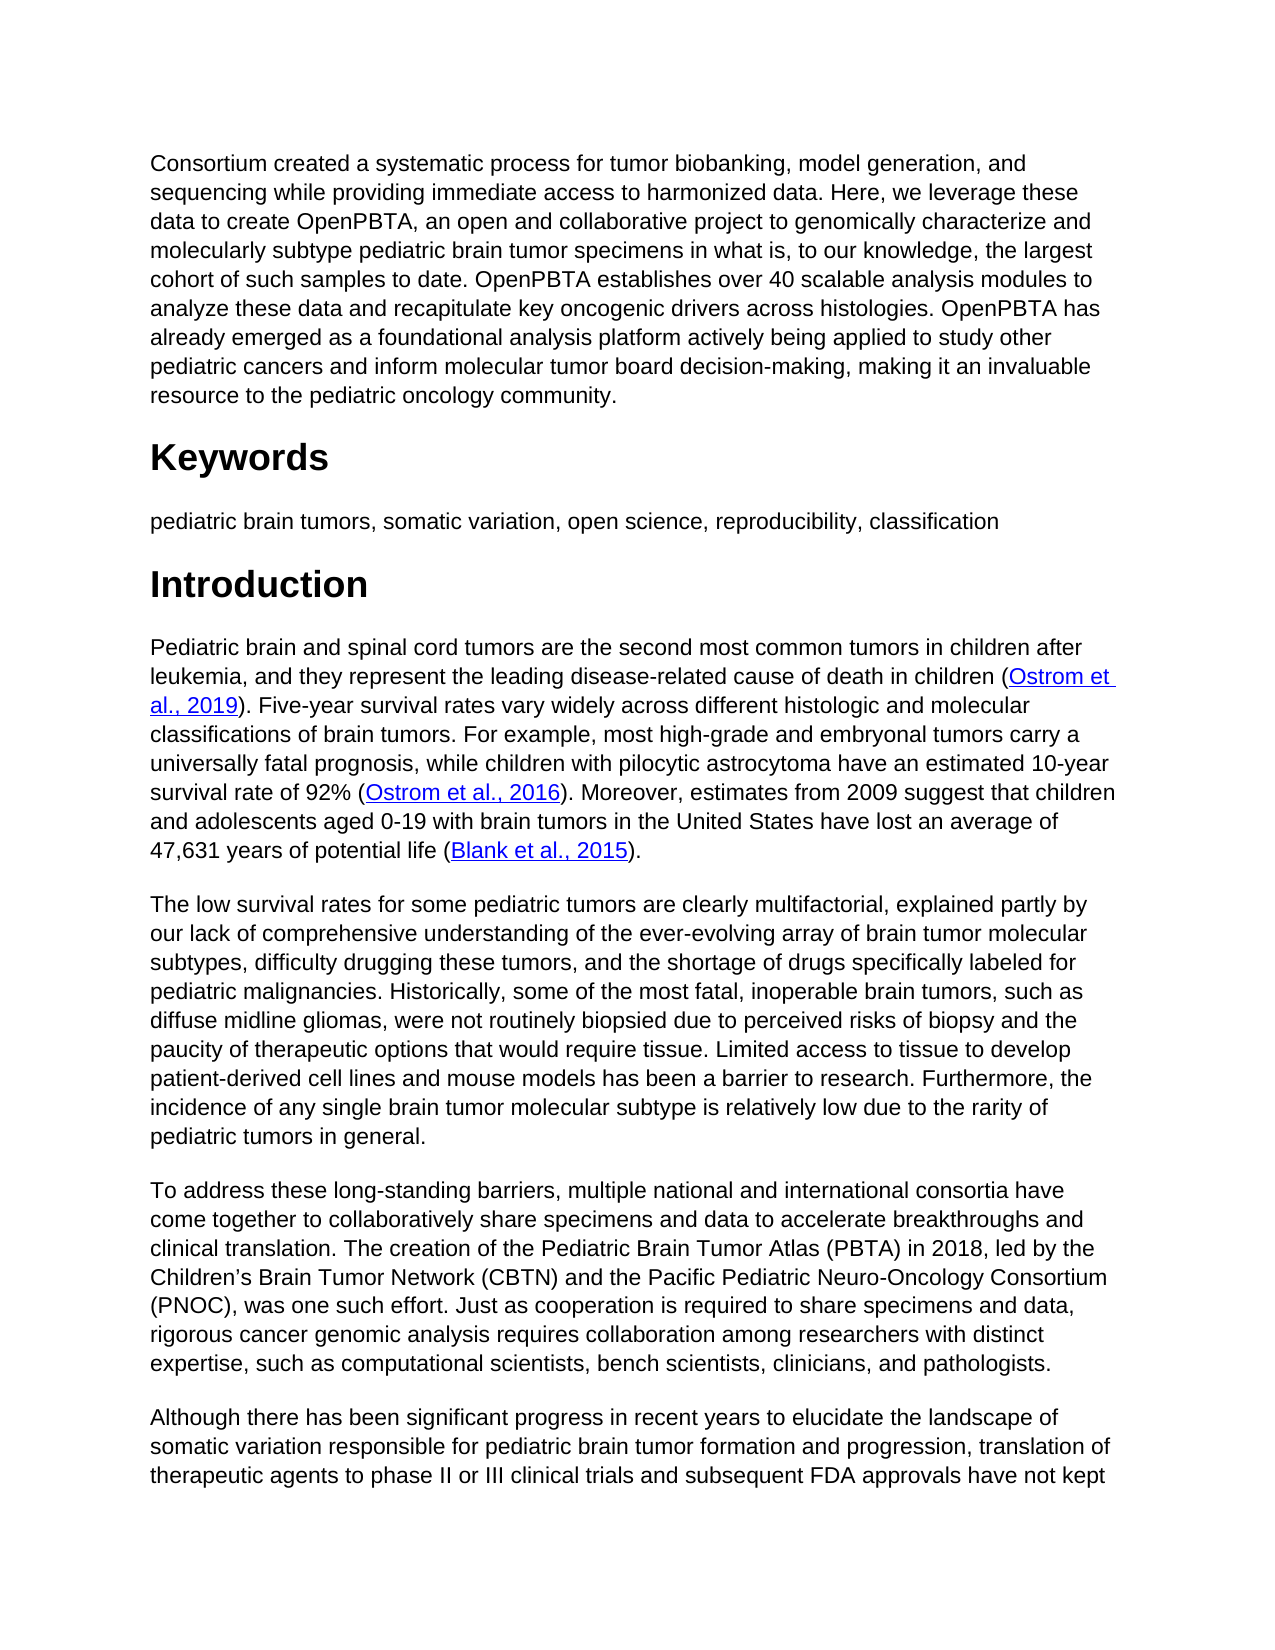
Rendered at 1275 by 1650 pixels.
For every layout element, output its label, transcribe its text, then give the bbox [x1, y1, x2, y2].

text The low survival rates for some pediatric tumors are clearly multifactorial, explained partly by our lack of comprehensive understanding of the ever-evolving array of brain tumor molecular subtypes, difficulty drugging these tumors, and the shortage of drugs specifically labeled for pediatric malignancies. Historically, some of the most fatal, inoperable brain tumors, such as diffuse midline gliomas, were not routinely biopsied due to perceived risks of biopsy and the paucity of therapeutic options that would require tissue. Limited access to tissue to develop patient-derived cell lines and mouse models has been a barrier to research. Furthermore, the incidence of any single brain tumor molecular subtype is relatively low due to the rarity of pediatric tumors in general. [150, 891, 1125, 1149]
text pediatric brain tumors, somatic variation, open science, reproducibility, classification [150, 508, 1125, 534]
text Pediatric brain and spinal cord tumors are the second most common tumors in children after leukemia, and they represent the leading disease-related cause of death in children (Ostrom et al., 2019). Five-year survival rates vary widely across different histologic and molecular classifications of brain tumors. For example, most high-grade and embryonal tumors carry a universally fatal prognosis, while children with pilocytic astrocytoma have an estimated 10-year survival rate of 92% (Ostrom et al., 2016). Moreover, estimates from 2009 suggest that children and adolescents aged 0-19 with brain tumors in the United States have lost an average of 47,631 years of potential life (Blank et al., 2015). [150, 634, 1125, 863]
subtitle Keywords [150, 436, 1125, 479]
text To address these long-standing barriers, multiple national and international consortia have come together to collaboratively share specimens and data to accelerate breakthroughs and clinical translation. The creation of the Pediatric Brain Tumor Atlas (PBTA) in 2018, led by the Children’s Brain Tumor Network (CBTN) and the Pacific Pediatric Neuro-Oncology Consortium (PNOC), was one such effort. Just as cooperation is required to share specimens and data, rigorous cancer genomic analysis requires collaboration among researchers with distinct expertise, such as computational scientists, bench scientists, clinicians, and pathologists. [150, 1177, 1125, 1377]
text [150, 1404, 1125, 1489]
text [150, 150, 1125, 408]
subtitle Introduction [150, 562, 1125, 605]
